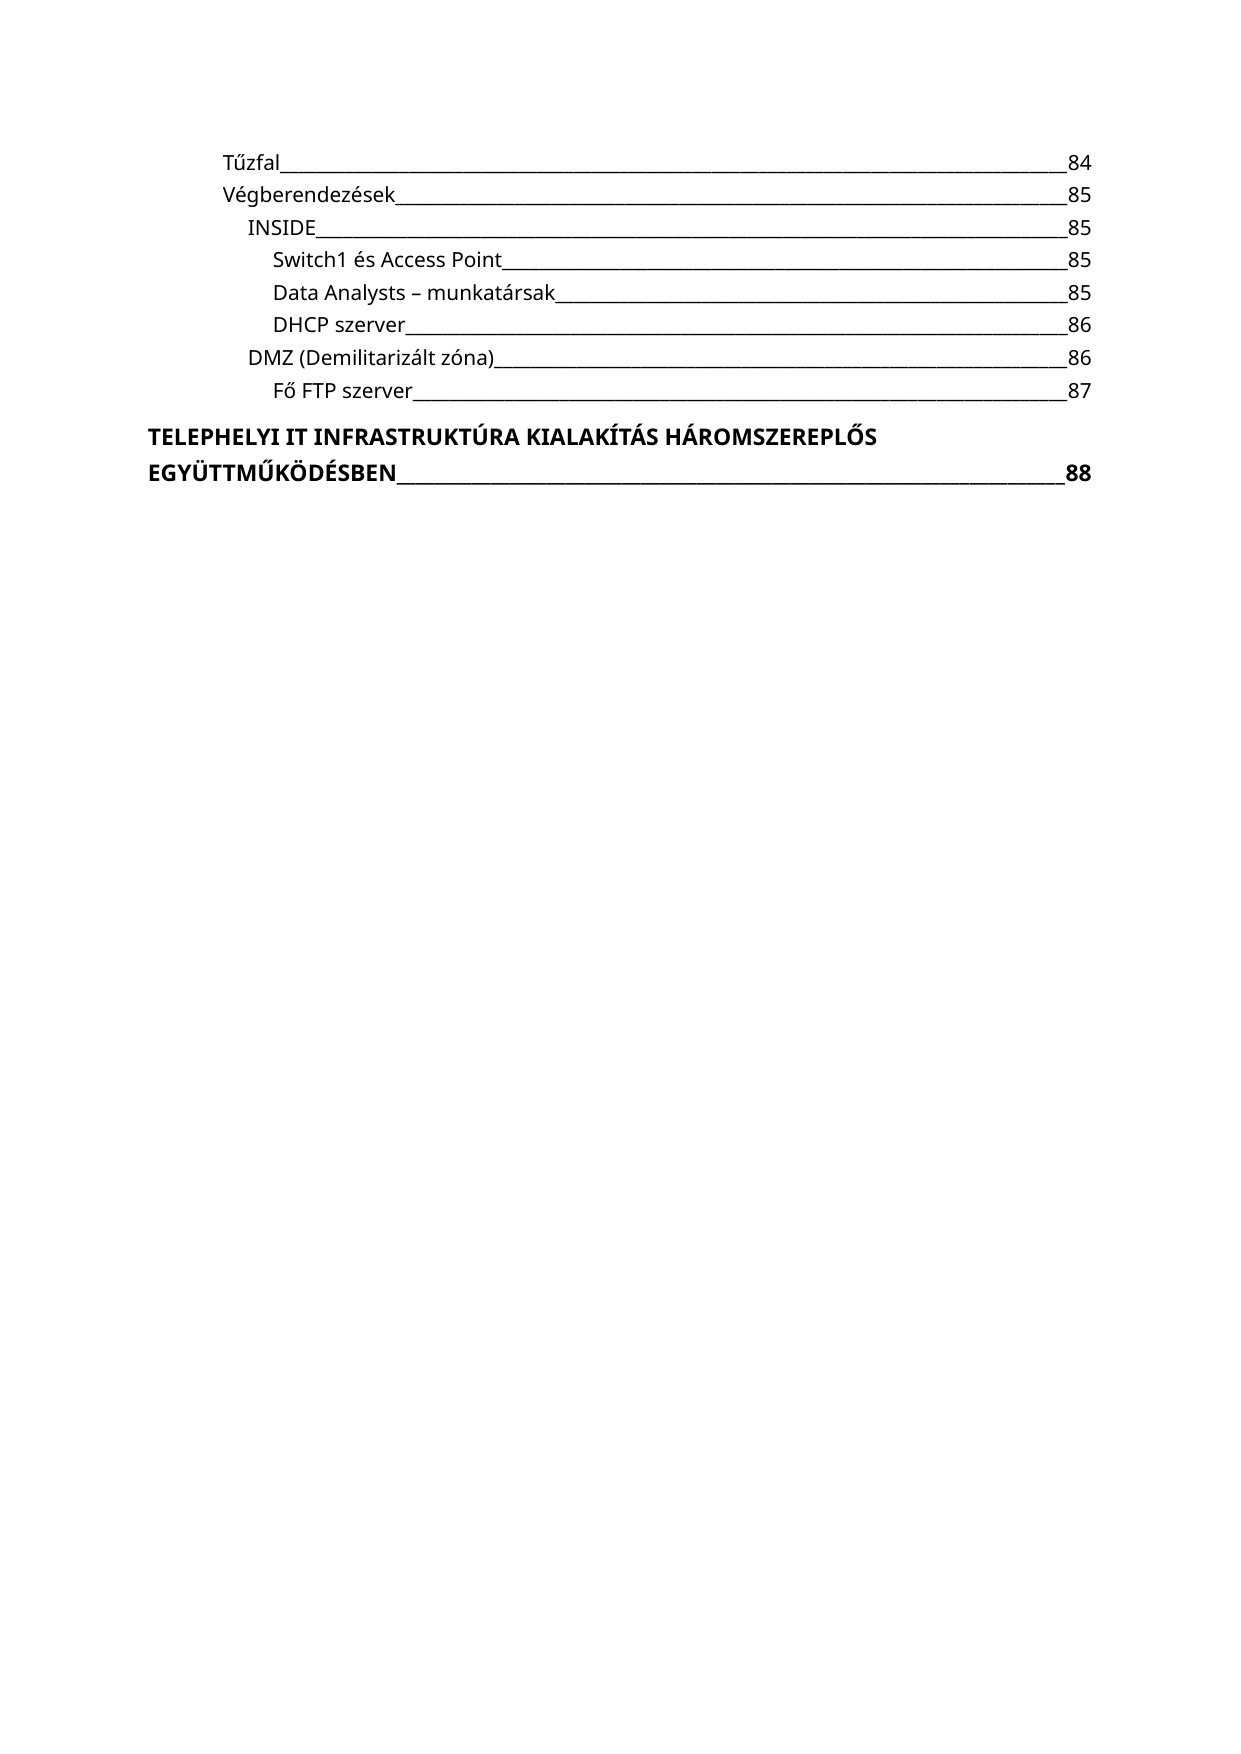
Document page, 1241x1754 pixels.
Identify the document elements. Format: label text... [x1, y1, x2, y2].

text DHCP szerver 86 [273, 311, 1093, 339]
text Telephelyi IT infrastruktúra kialakítás háromszereplős együttműködésben 88 [148, 421, 1093, 488]
text Switch1 és Access Point 85 [273, 245, 1093, 274]
text Tűzfal 84 [223, 148, 1093, 176]
text Végberendezések 85 [223, 180, 1093, 209]
text Data Analysts – munkatársak 85 [273, 278, 1093, 306]
text INSIDE 85 [248, 213, 1093, 241]
text DMZ (Demilitarizált zóna) 86 [248, 343, 1093, 372]
text Fő FTP szerver 87 [273, 376, 1093, 404]
